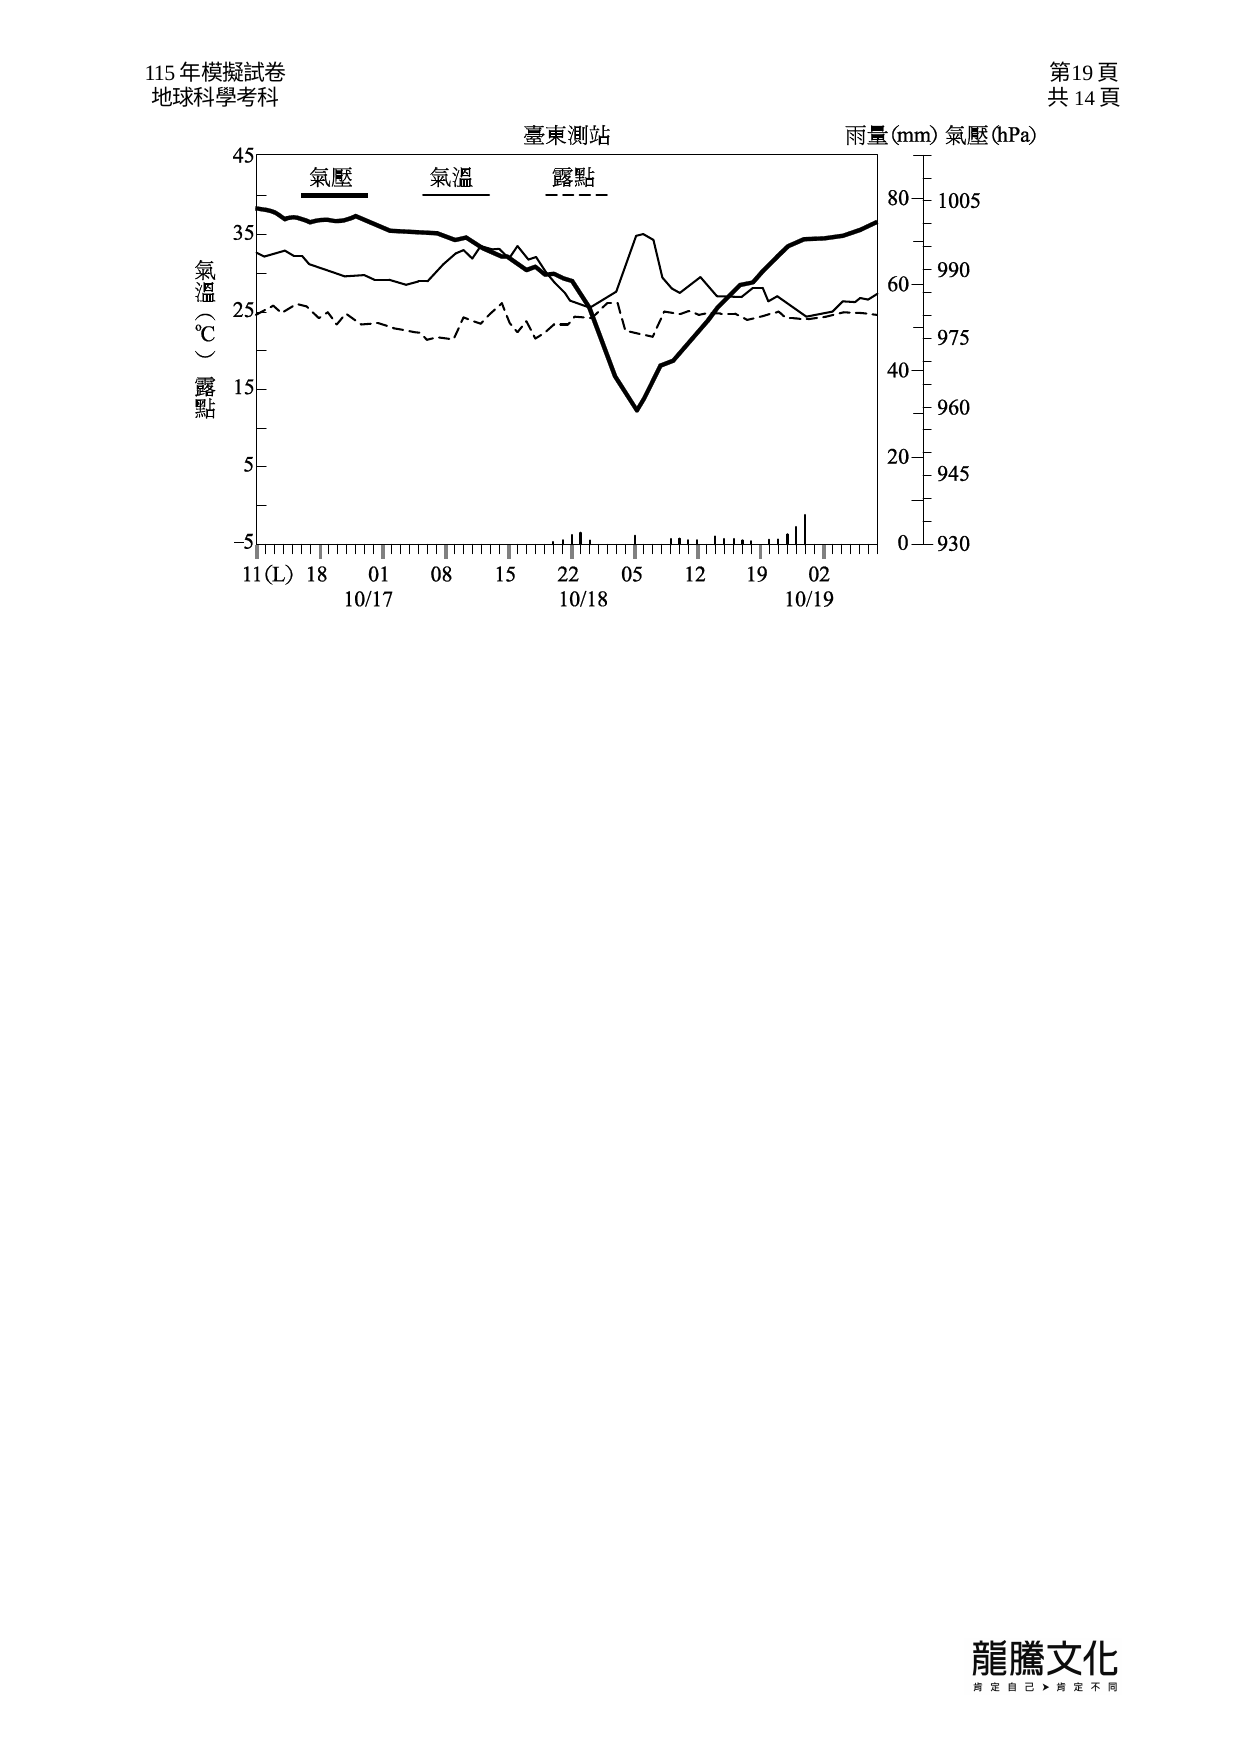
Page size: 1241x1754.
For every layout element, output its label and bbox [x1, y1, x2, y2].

picture [963, 1638, 1123, 1695]
